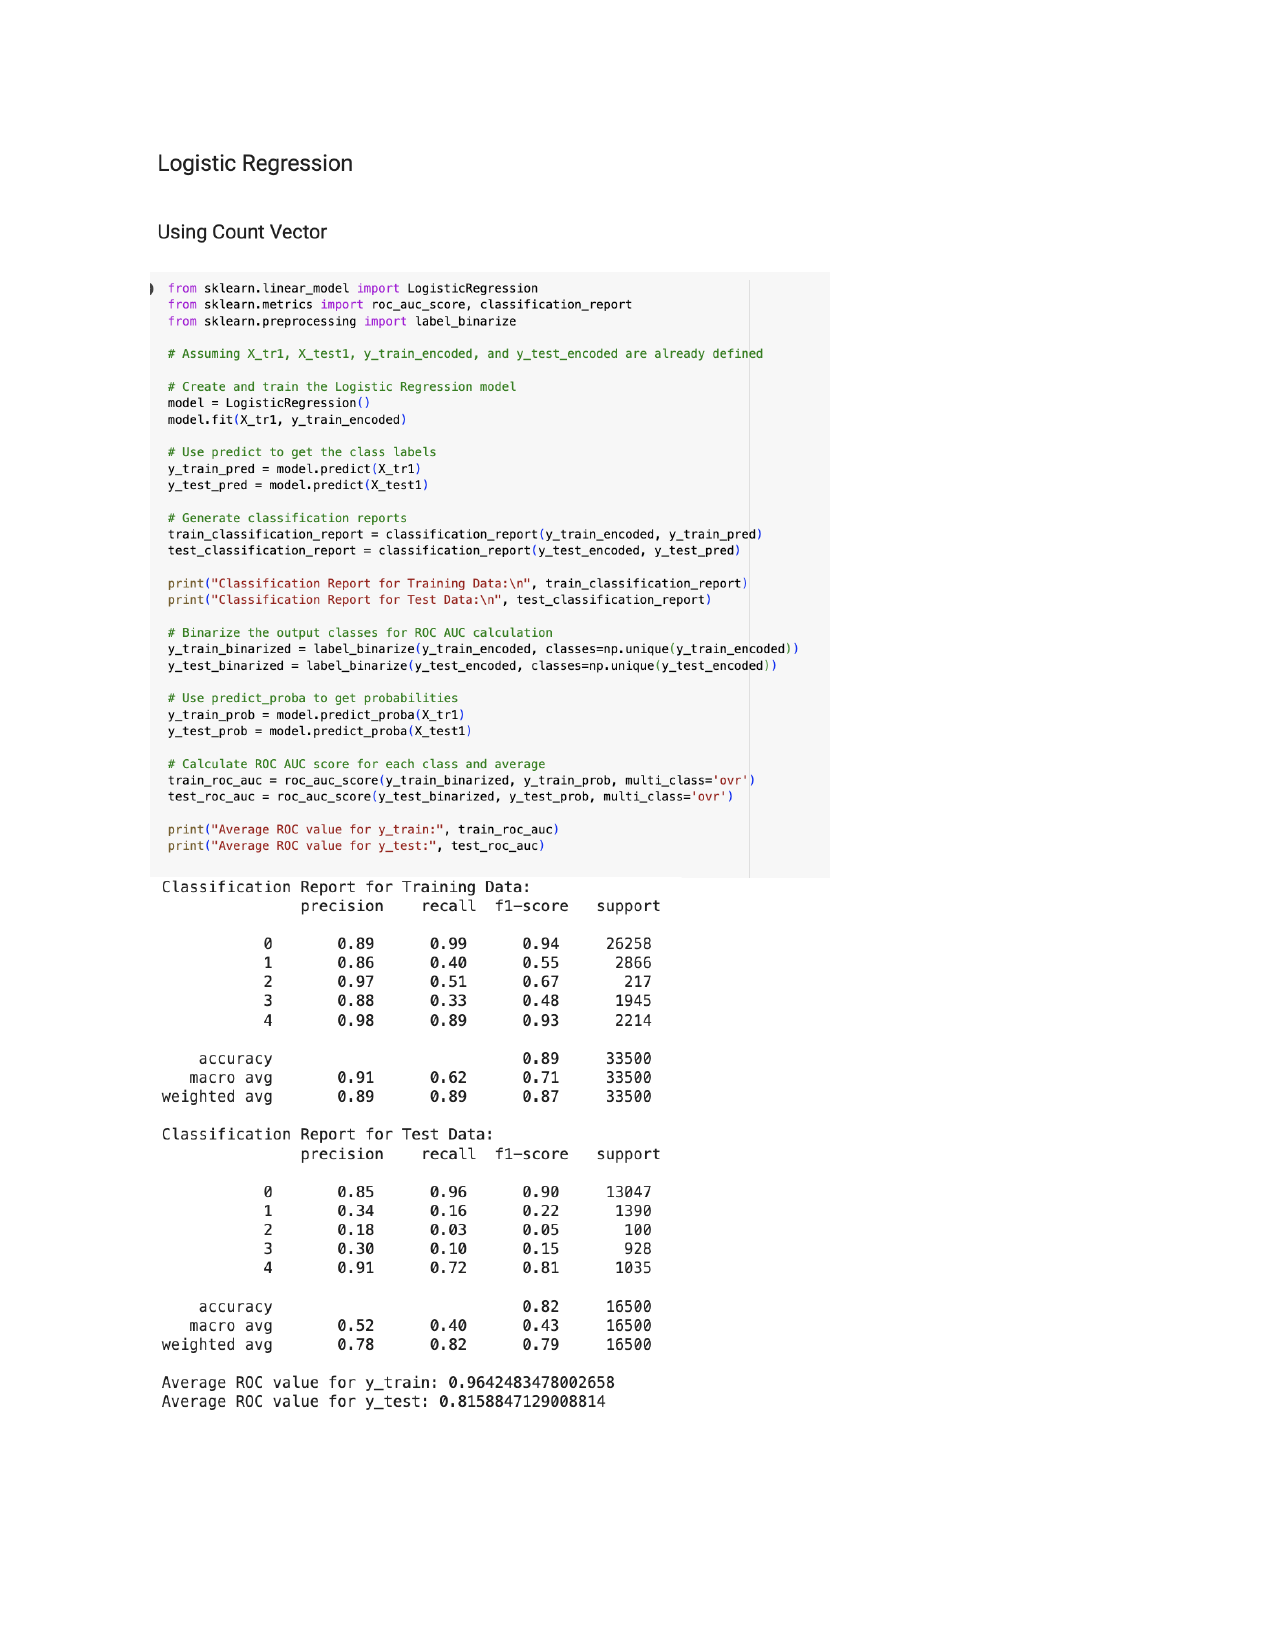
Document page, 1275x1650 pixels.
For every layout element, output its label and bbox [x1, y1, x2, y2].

picture [150, 150, 830, 1426]
